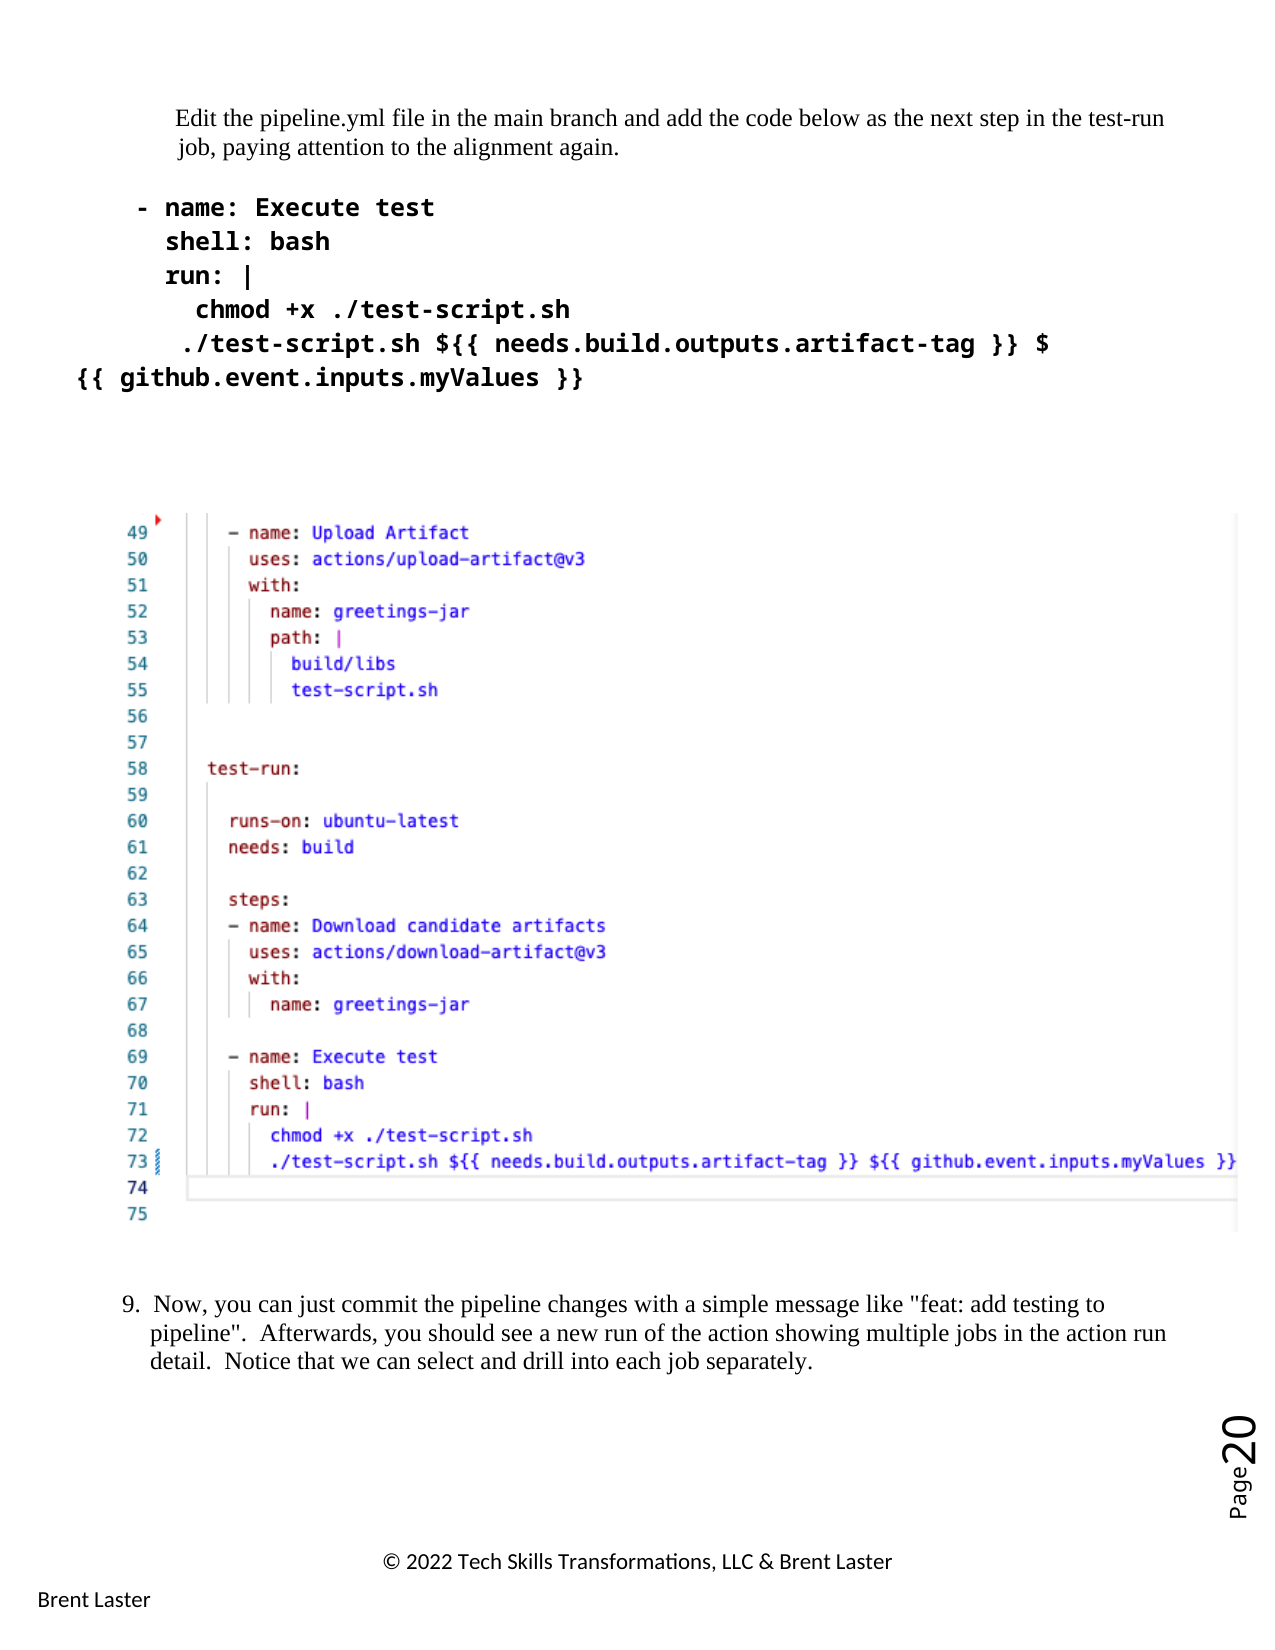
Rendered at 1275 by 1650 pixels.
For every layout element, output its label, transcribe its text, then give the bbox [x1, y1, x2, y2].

text 9. Now, you can just commit the pipeline changes with a simple message like "feat: add testing to pipeline". Afterwards, you should see a new run of the action showing multiple jobs in the action run detail. Notice that we can select and drill into each job separately. [122, 1289, 1200, 1375]
text chmod +x ./test-script.sh [75, 291, 1200, 326]
picture [112, 513, 1238, 1232]
text Edit the pipeline.yml file in the main branch and add the code below as the next step in the test-run job, paying attention to the alignment again. [112, 103, 1200, 161]
text - name: Execute test [75, 189, 1200, 223]
text shell: bash [75, 223, 1200, 257]
text ./test-script.sh ${{ needs.build.outputs.artifact-tag }} ${{ github.event.inputs.myValues }} [75, 326, 1200, 394]
text run: | [75, 257, 1200, 291]
